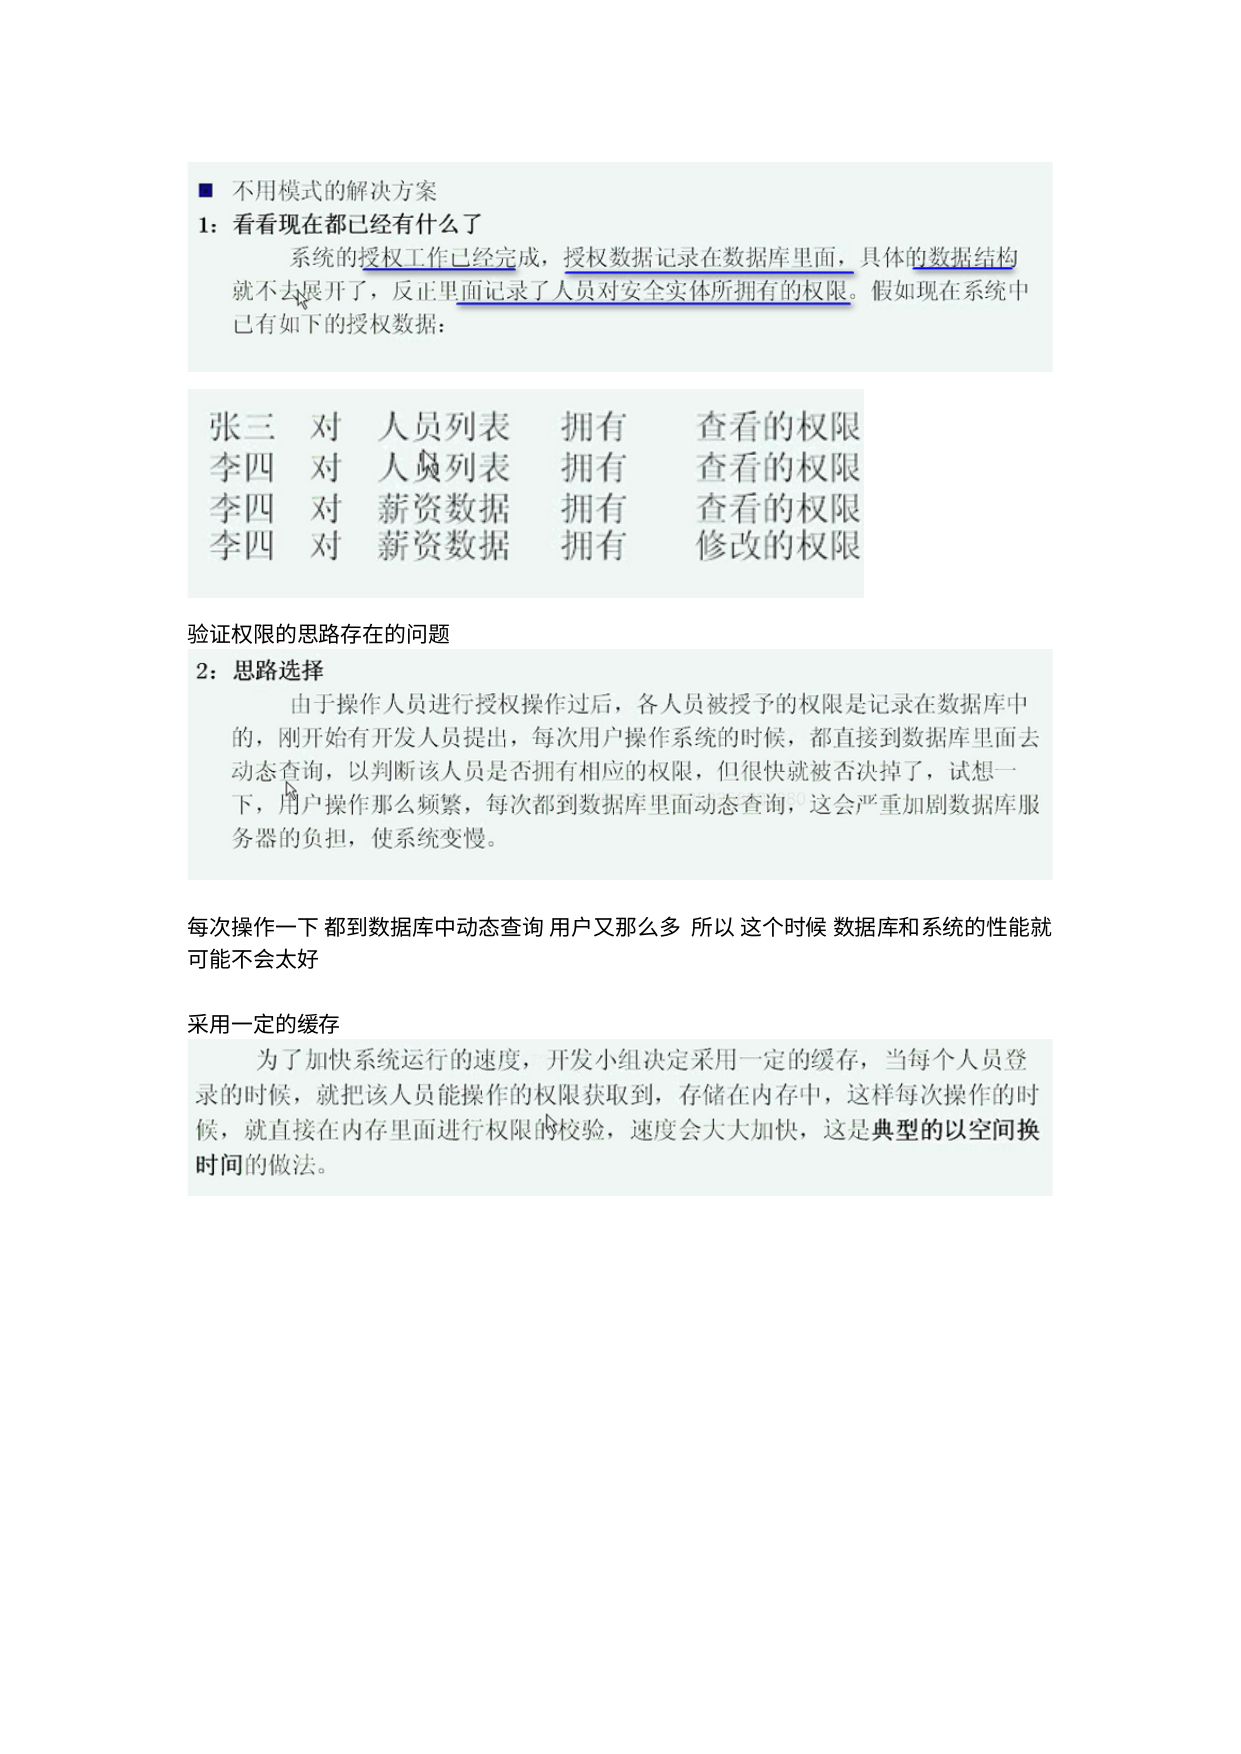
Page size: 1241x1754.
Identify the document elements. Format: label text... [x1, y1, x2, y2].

text 验证权限的思路存在的问题 [187, 617, 1053, 649]
picture [187, 649, 1053, 880]
picture [187, 389, 864, 598]
picture [187, 1039, 1053, 1196]
text 采用一定的缓存 [187, 1007, 1053, 1039]
picture [187, 162, 1053, 372]
text 每次操作一下 都到数据库中动态查询 用户又那么多 所以 这个时候 数据库和系统的性能就可能不会太好 [187, 909, 1053, 974]
